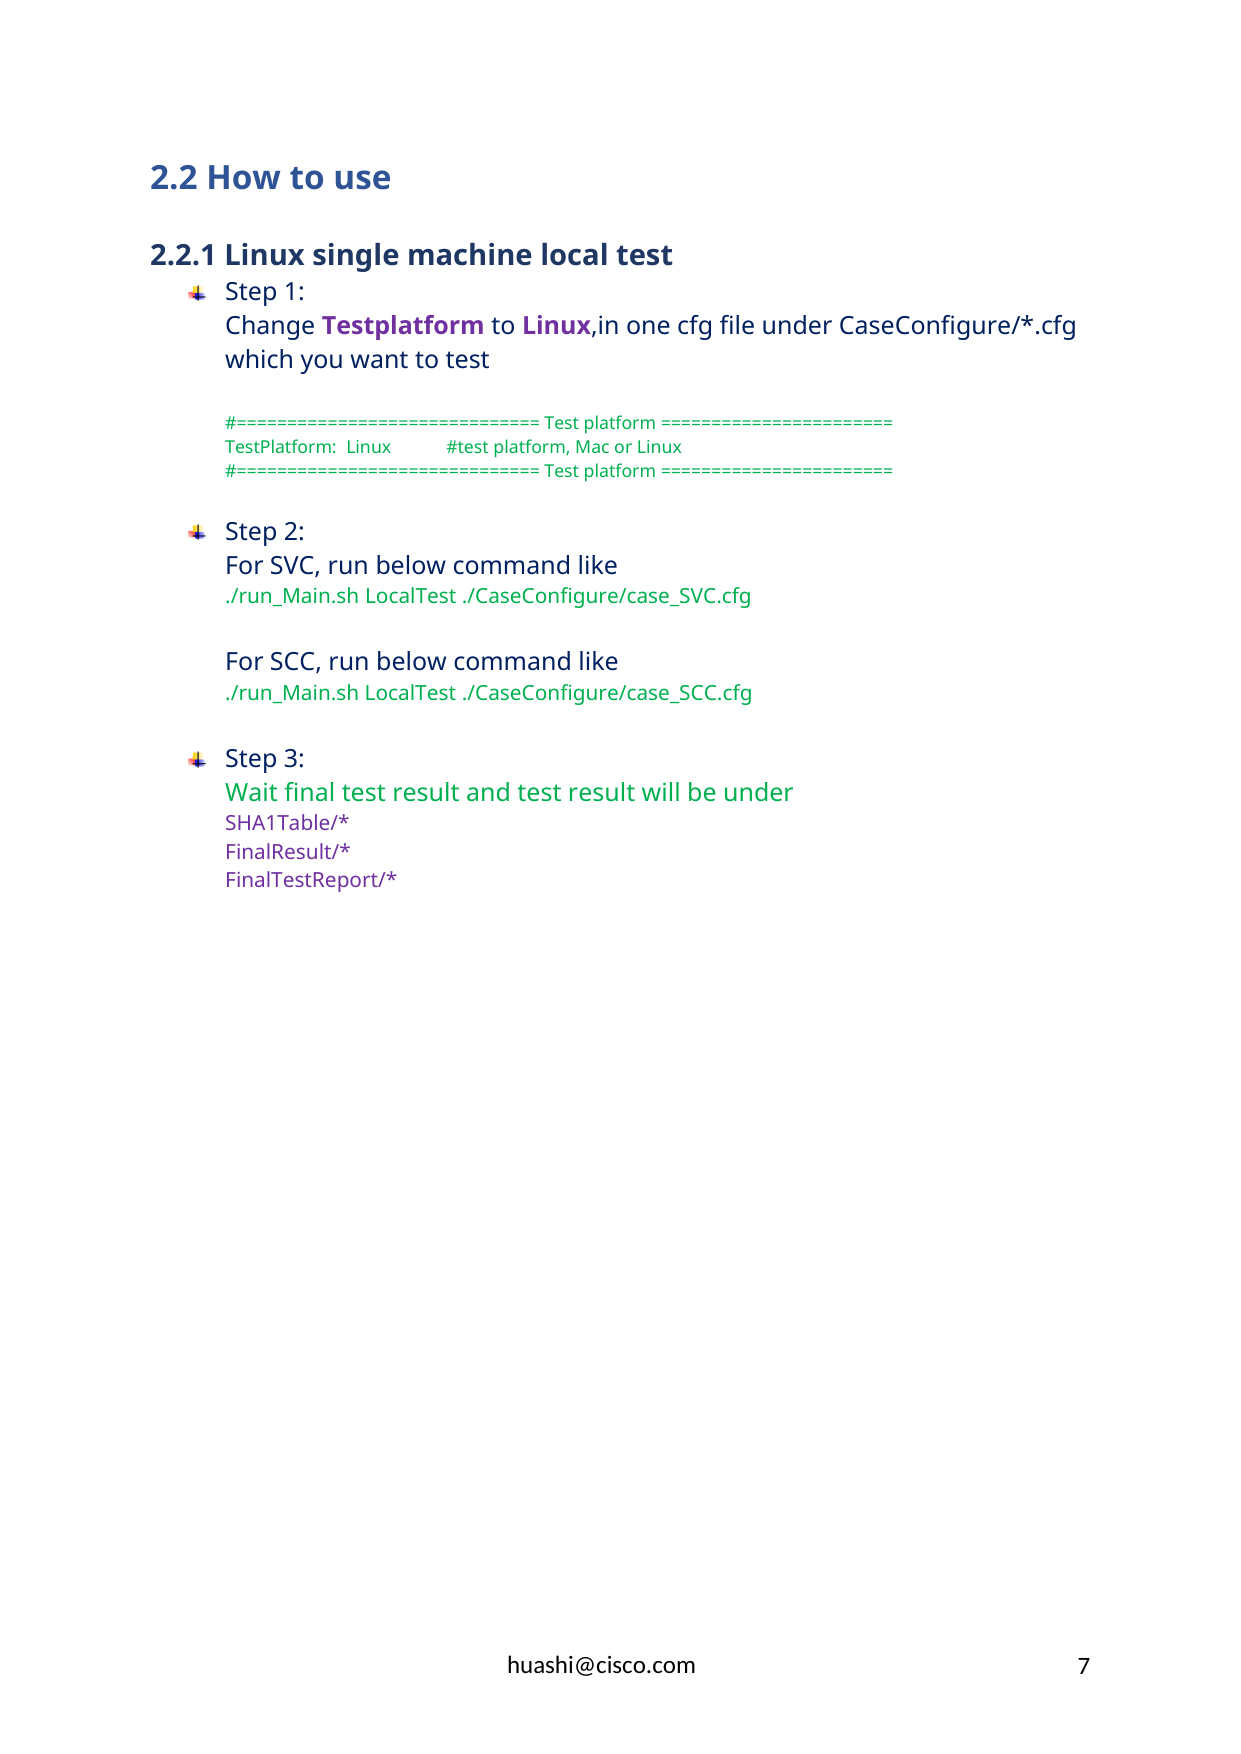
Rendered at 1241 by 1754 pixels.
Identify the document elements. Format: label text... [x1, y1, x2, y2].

text Change Testplatform to Linux,in one cfg file under CaseConfigure/*.cfg which you want to test [225, 308, 1090, 376]
text Wait final test result and test result will be under [225, 774, 1090, 808]
list Step 2: [187, 513, 1090, 547]
text For SVC, run below command like [225, 547, 1090, 581]
text ./run_Main.sh LocalTest ./CaseConfigure/case_SVC.cfg [225, 581, 1090, 610]
text For SCC, run below command like [225, 644, 1090, 678]
text TestPlatform: Linux #test platform, Mac or Linux [225, 434, 1090, 458]
subtitle 2.2.1 Linux single machine local test [150, 234, 1090, 274]
text ./run_Main.sh LocalTest ./CaseConfigure/case_SCC.cfg [225, 678, 1090, 706]
list Step 3: [187, 740, 1090, 774]
picture [188, 284, 206, 301]
list Step 1: [187, 274, 1090, 308]
text #============================== Test platform ======================= [225, 458, 1090, 483]
subtitle 2.2 How to use [150, 154, 1090, 199]
picture [188, 750, 206, 768]
picture [188, 523, 206, 540]
text #============================== Test platform ======================= [225, 410, 1090, 434]
text FinalResult/* [225, 837, 1090, 865]
text FinalTestReport/* [225, 865, 1090, 894]
text SHA1Table/* [225, 808, 1090, 837]
